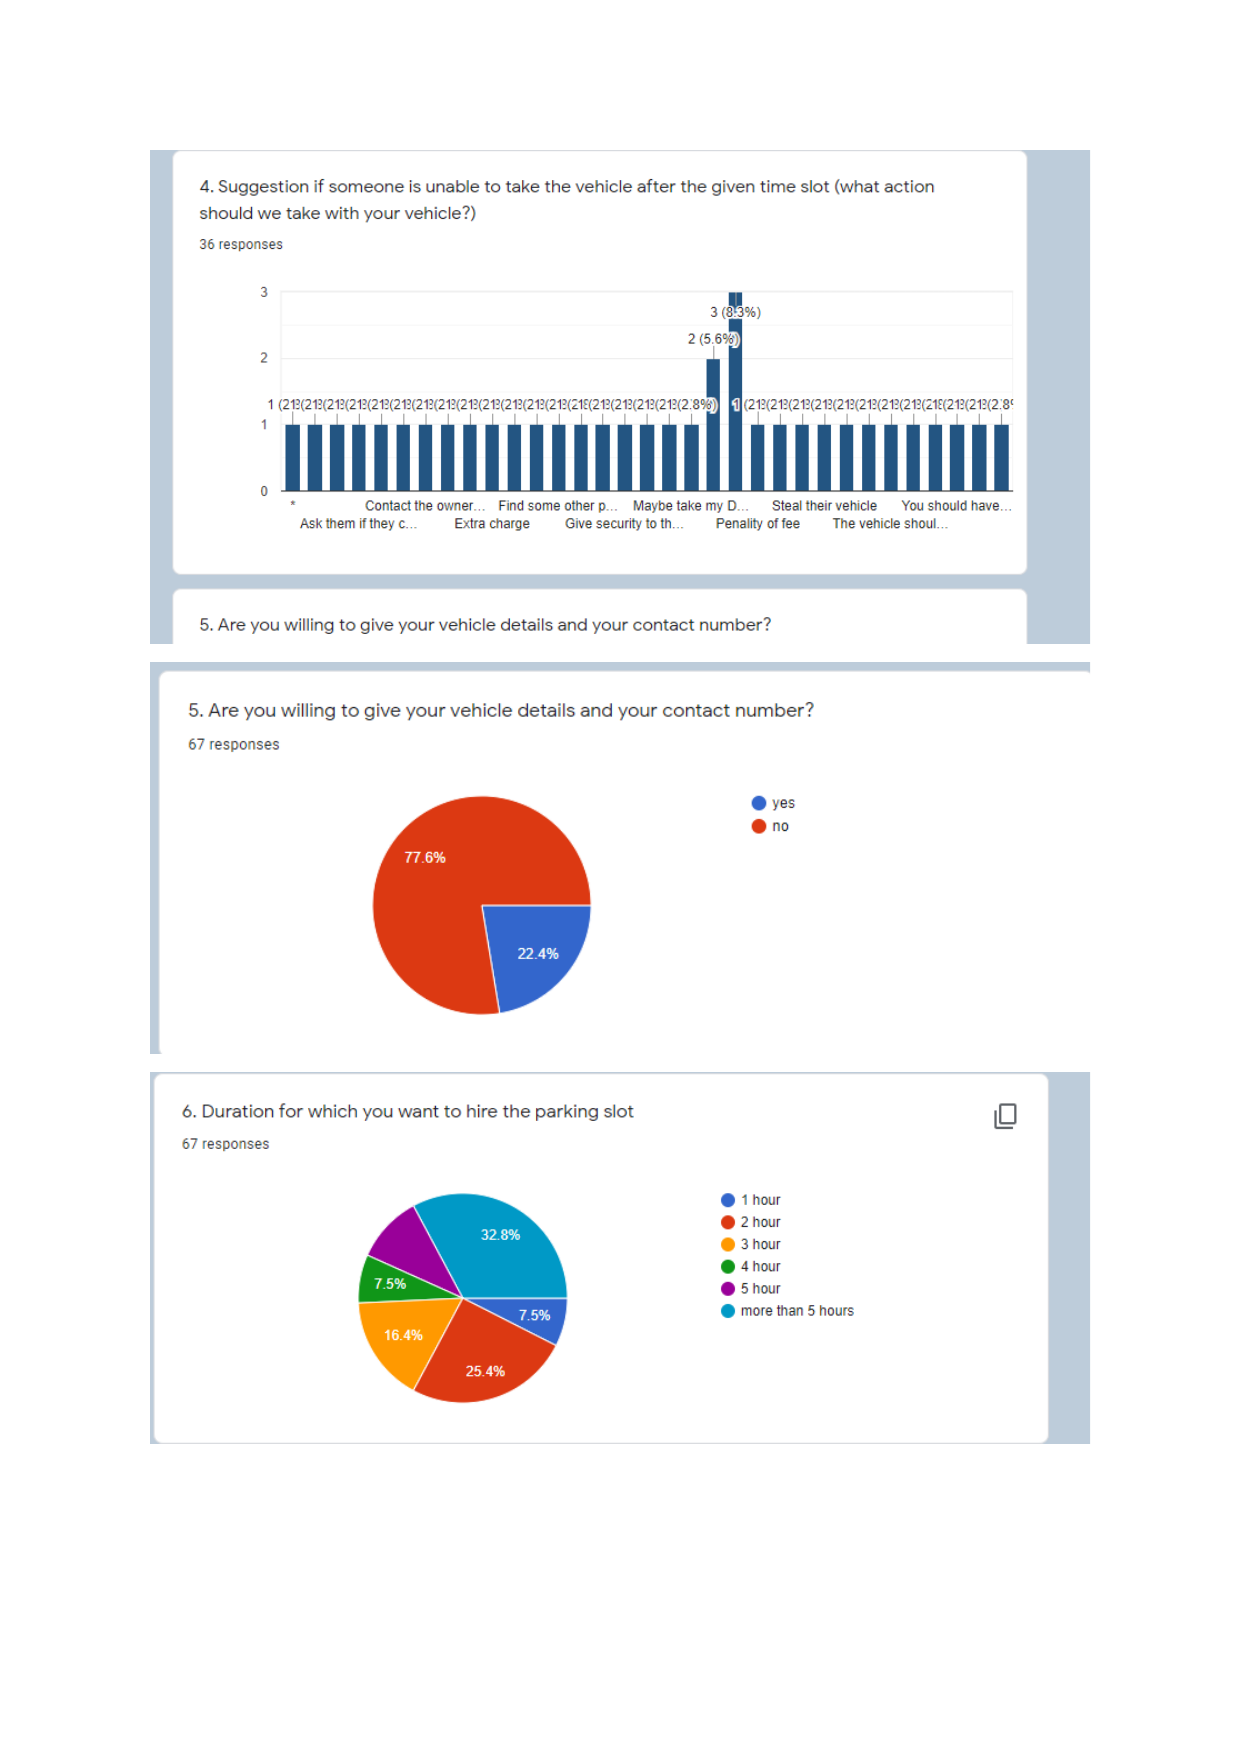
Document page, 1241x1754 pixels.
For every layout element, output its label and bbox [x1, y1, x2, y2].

picture [150, 662, 1091, 1054]
picture [150, 1072, 1091, 1444]
picture [150, 150, 1091, 644]
